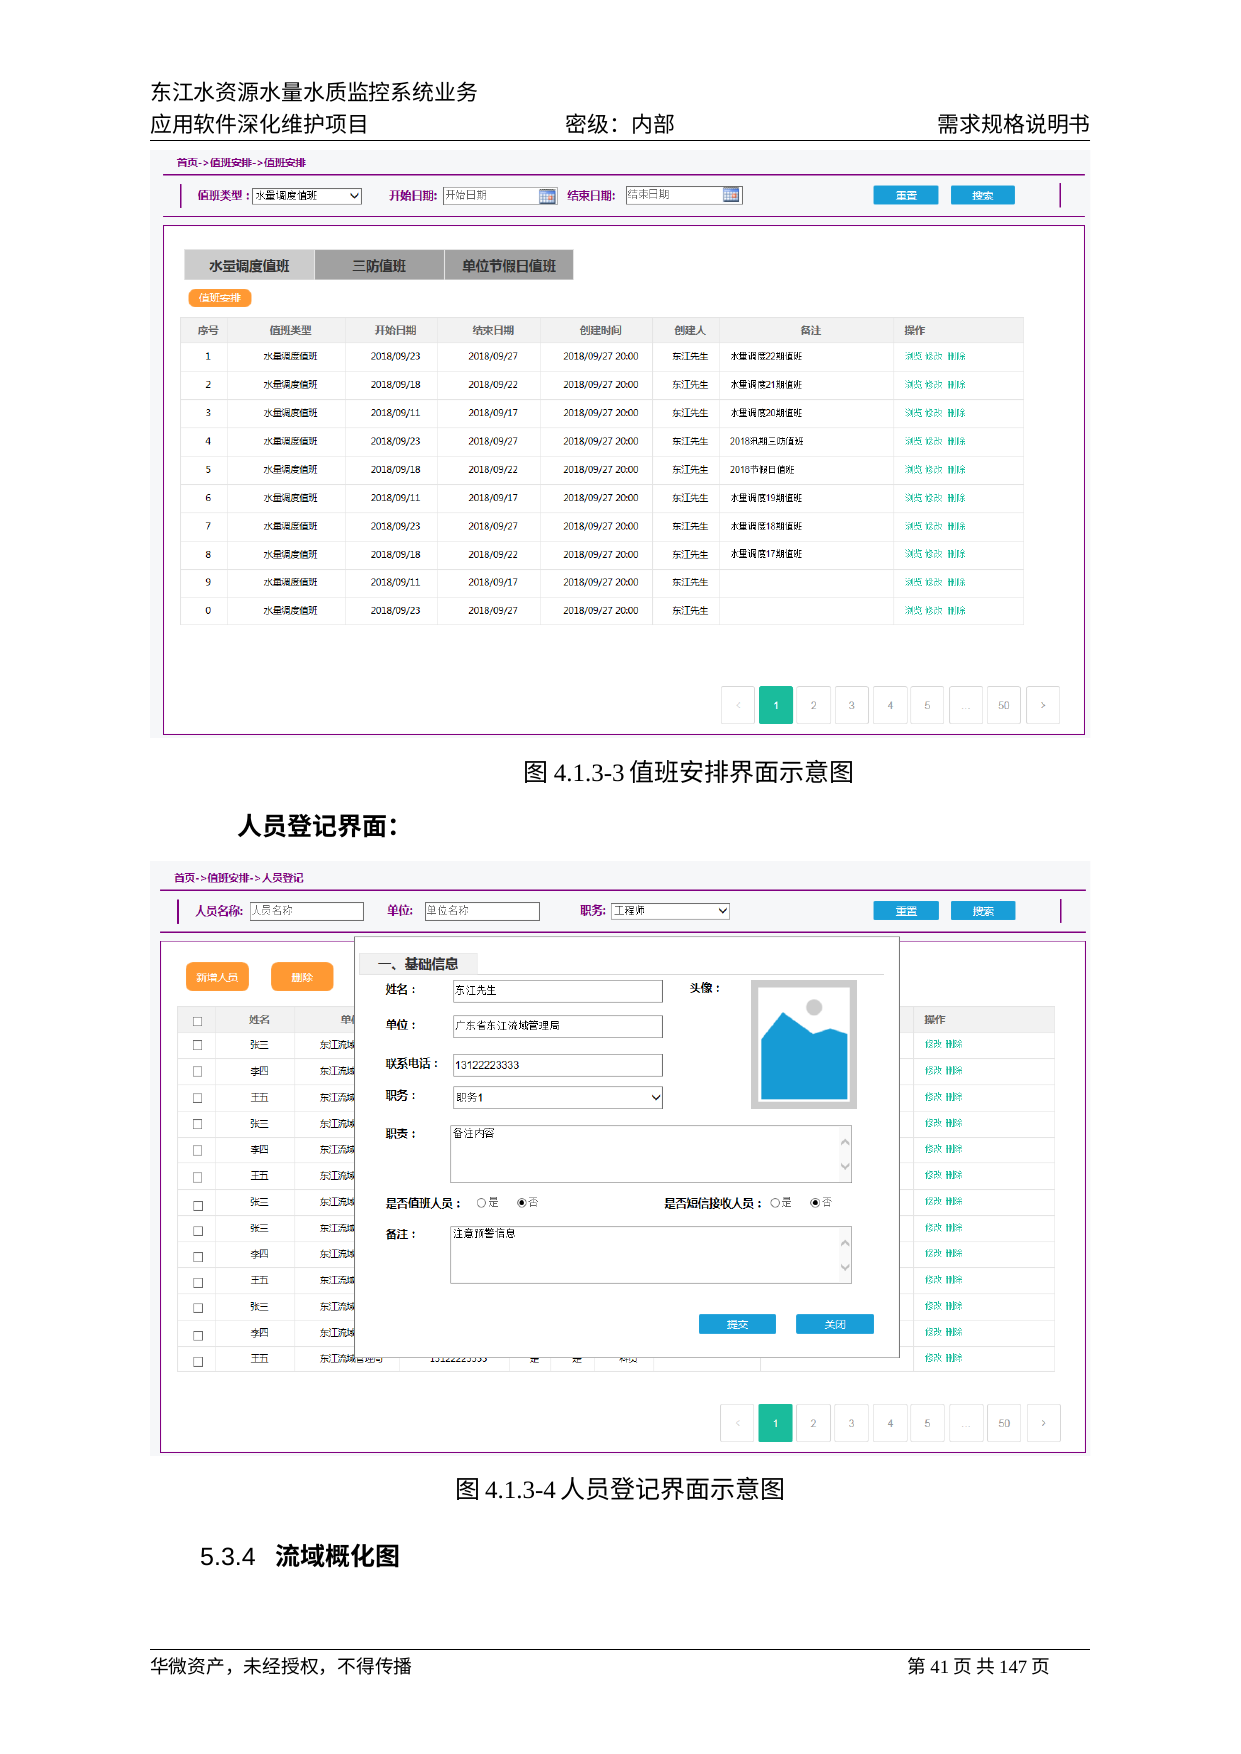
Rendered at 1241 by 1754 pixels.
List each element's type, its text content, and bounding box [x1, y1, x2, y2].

list 图4.1.3-3值班安排界面示意图 [237, 752, 1090, 788]
list 人员登记界面： [237, 807, 1090, 843]
picture [150, 861, 1091, 1456]
subtitle 流域概化图 [200, 1537, 1090, 1573]
picture [150, 150, 1091, 738]
text 图4.1.3-4人员登记界面示意图 [150, 1470, 1090, 1506]
